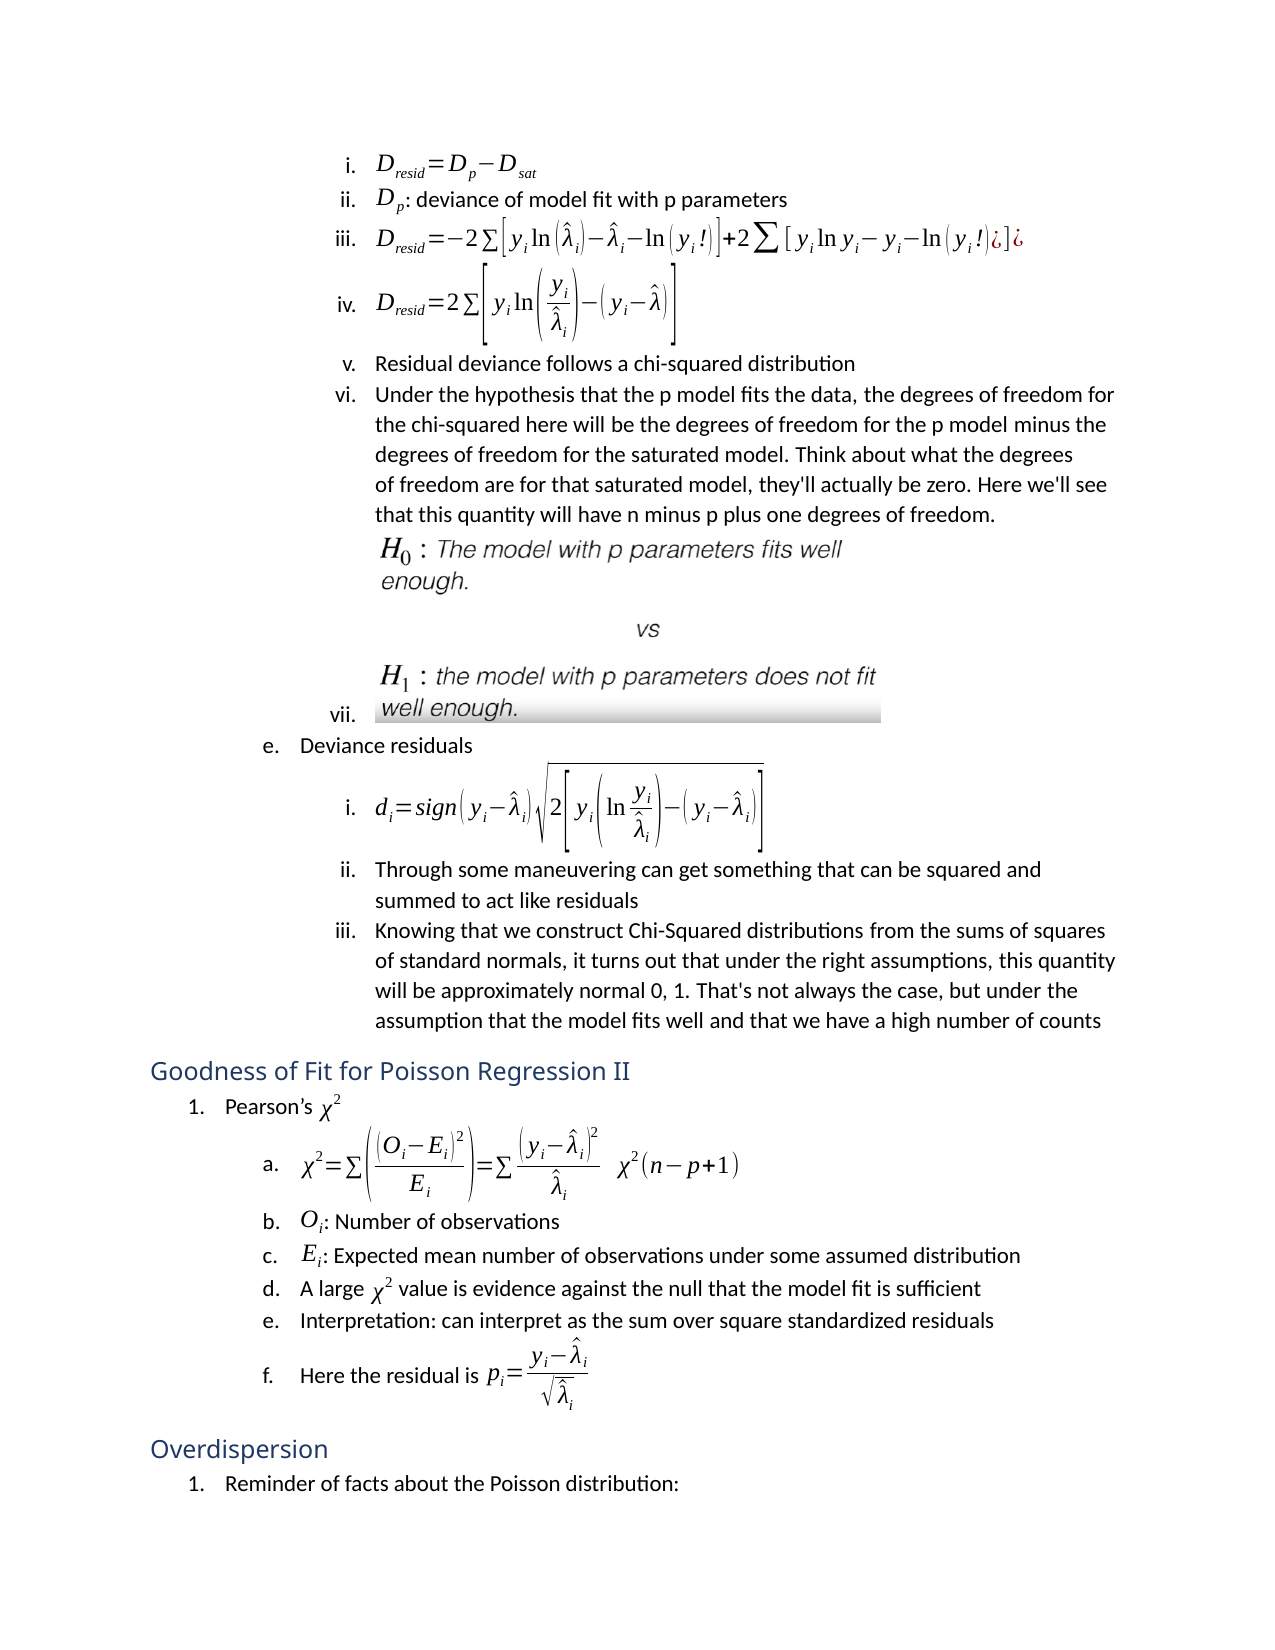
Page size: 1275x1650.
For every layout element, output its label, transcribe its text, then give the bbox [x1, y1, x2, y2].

list Under the hypothesis that the p model fits the data, the degrees of freedom for the chi-squared here will be the degrees of freedom for the p model minus the degrees of freedom for the saturated model. Think about what the degrees of freedom are for that saturated model, they'll actually be zero. Here we'll see that this quantity will have n minus p plus one degrees of freedom. [356, 380, 1125, 528]
list : Number of observations [262, 1206, 1125, 1237]
list Through some maneuvering can get something that can be squared and summed to act like residuals [356, 856, 1125, 914]
list Residual deviance follows a chi-squared distribution [356, 349, 1125, 377]
picture [375, 530, 881, 723]
list Deviance residuals [262, 731, 1125, 759]
list Interpretation: can interpret as the sum over square standardized residuals [262, 1306, 1125, 1334]
list Pearson’s [187, 1090, 1125, 1121]
list : Expected mean number of observations under some assumed distribution [262, 1239, 1125, 1271]
subtitle Goodness of Fit for Poisson Regression II [150, 1053, 1125, 1088]
list Knowing that we construct Chi-Squared distributions from the sums of squares of standard normals, it turns out that under the right assumptions, this quantity will be approximately normal 0, 1. That's not always the case, but under the assumption that the model fits well and that we have a high number of counts [356, 916, 1125, 1035]
list A large value is evidence against the null that the model fit is sufficient [262, 1273, 1125, 1304]
list Here the residual is [262, 1336, 1125, 1413]
subtitle Overdispersion [150, 1432, 1125, 1466]
list Reminder of facts about the Poisson distribution: [187, 1469, 1125, 1497]
list : deviance of model fit with p parameters [356, 183, 1125, 215]
